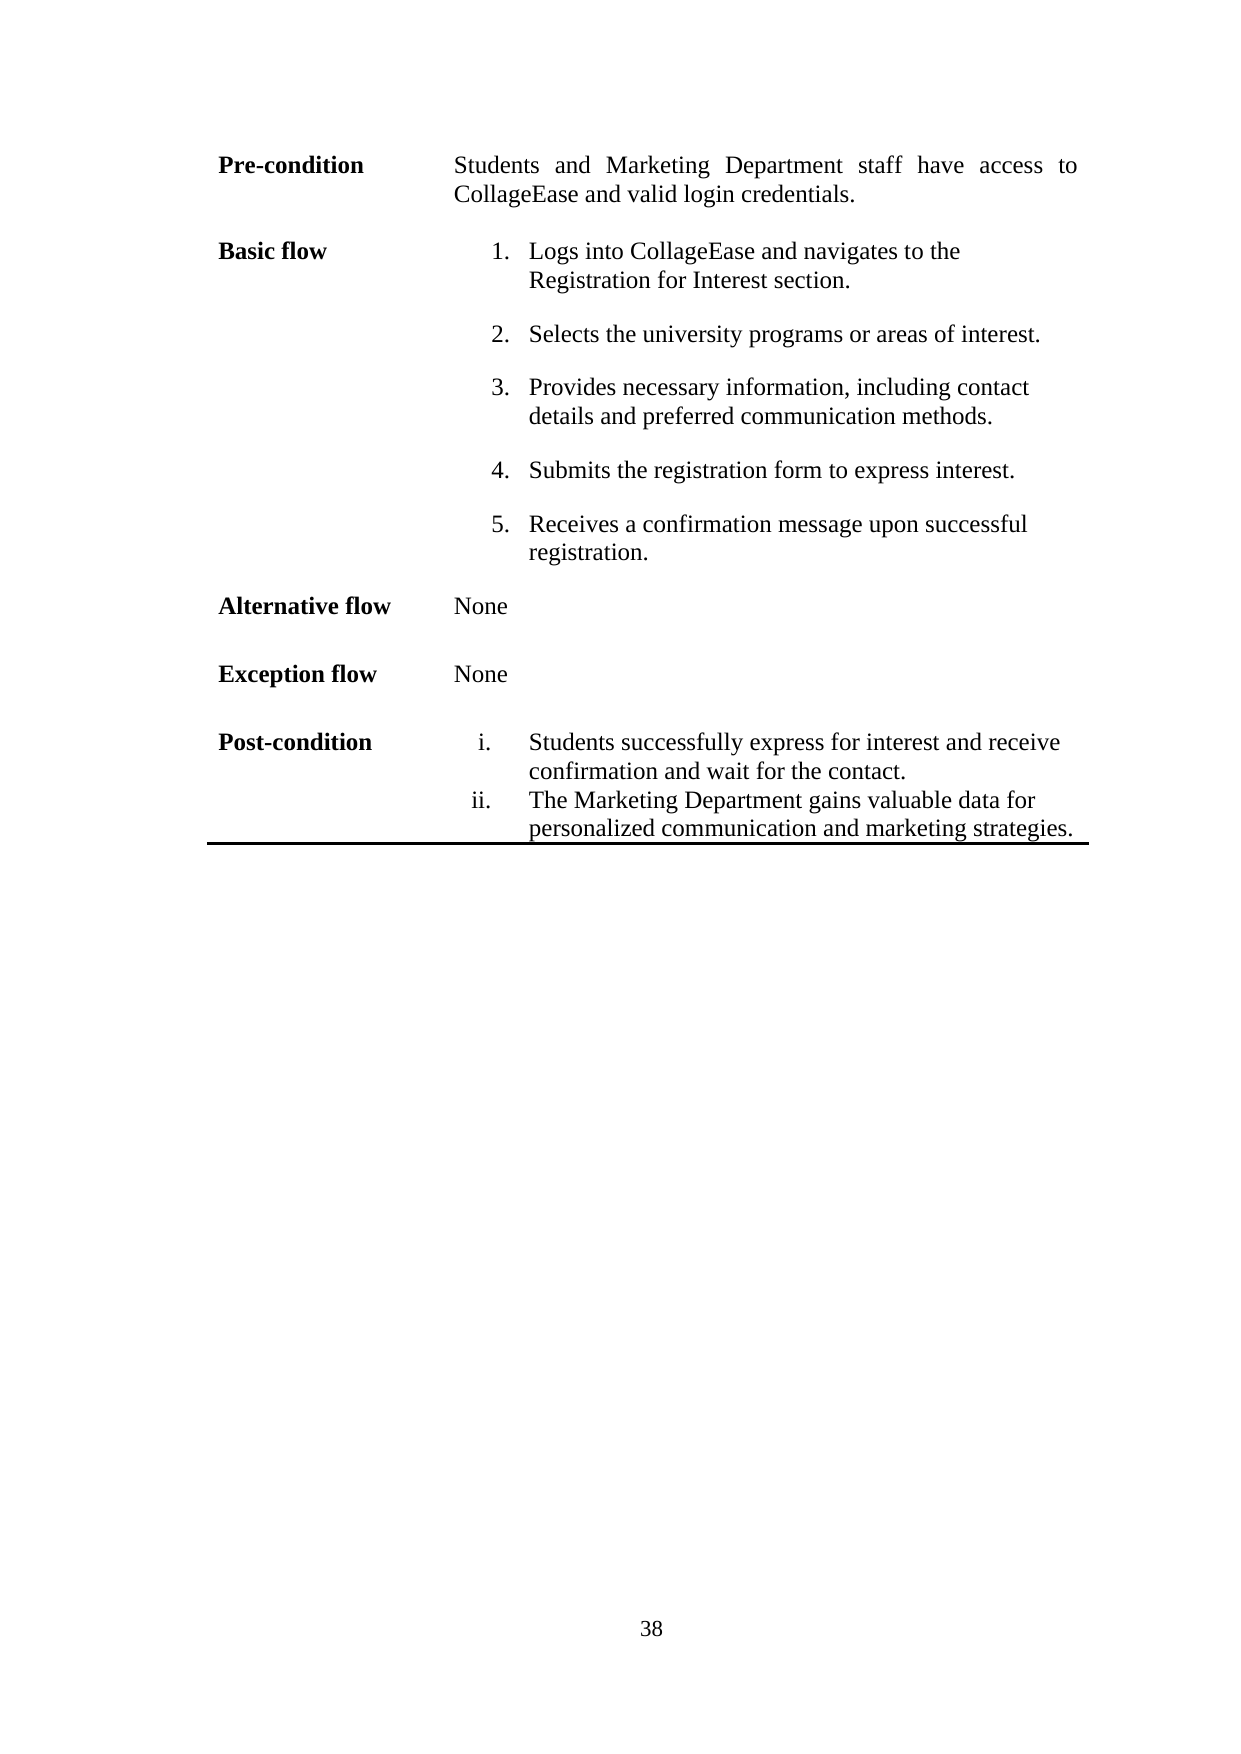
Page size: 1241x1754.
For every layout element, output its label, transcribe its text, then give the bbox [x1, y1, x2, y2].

table_cell Alternative flow [207, 591, 442, 659]
table_cell None [443, 591, 1089, 659]
table_cell None [443, 659, 1089, 727]
table_cell Post-condition [207, 727, 442, 842]
table_cell Exception flow [207, 659, 442, 727]
table_cell Basic flow [207, 236, 442, 591]
table_cell Logs into CollageEase and navigates to the Registration for Interest section. Selects the university programs or areas of interest. Provides necessary information, including contact details and preferred communication methods. Submits the registration form to express interest. Receives a confirmation message upon successful registration. [443, 236, 1089, 591]
table_cell Students successfully express for interest and receive confirmation and wait for the contact. The Marketing Department gains valuable data for personalized communication and marketing strategies. [443, 727, 1089, 842]
table_cell Pre-condition [207, 150, 442, 236]
table_cell Students and Marketing Department staff have access to CollageEase and valid login credentials. [443, 150, 1089, 236]
